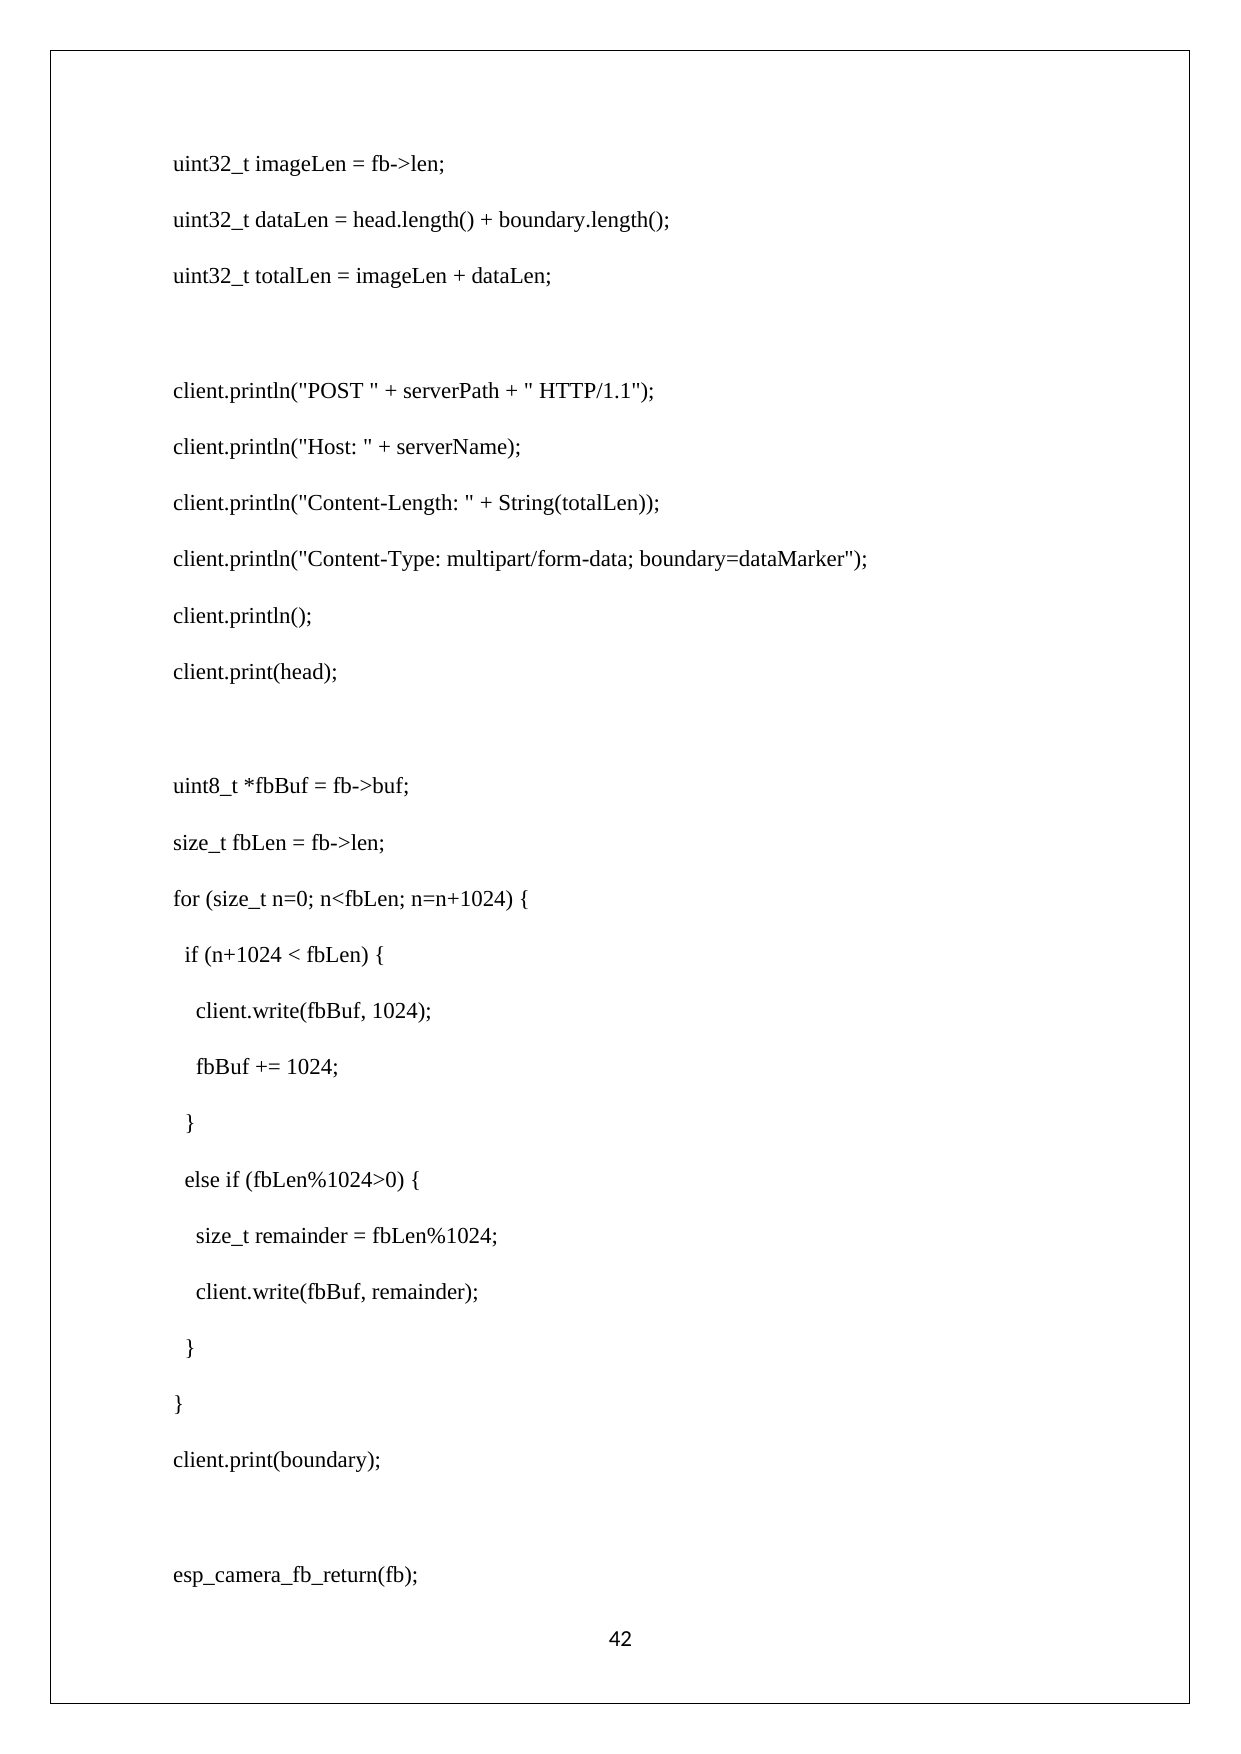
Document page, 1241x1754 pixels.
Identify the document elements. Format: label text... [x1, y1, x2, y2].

text uint32_t totalLen = imageLen + dataLen; [150, 262, 1090, 289]
text else if (fbLen%1024>0) { [150, 1166, 1090, 1192]
text } [150, 1334, 1090, 1360]
text client.write(fbBuf, 1024); [150, 997, 1090, 1023]
text fbBuf += 1024; [150, 1053, 1090, 1080]
text uint32_t imageLen = fb->len; [150, 150, 1090, 176]
text esp_camera_fb_return(fb); [150, 1561, 1090, 1587]
text client.print(boundary); [150, 1446, 1090, 1473]
text uint8_t *fbBuf = fb->buf; [150, 773, 1090, 799]
text client.println("Content-Type: multipart/form-data; boundary=dataMarker"); [150, 546, 1090, 572]
text client.write(fbBuf, remainder); [150, 1278, 1090, 1304]
text client.print(head); [150, 658, 1090, 684]
text client.println("POST " + serverPath + " HTTP/1.1"); [150, 377, 1090, 403]
text size_t fbLen = fb->len; [150, 829, 1090, 855]
text if (n+1024 < fbLen) { [150, 941, 1090, 967]
text size_t remainder = fbLen%1024; [150, 1222, 1090, 1248]
text for (size_t n=0; n<fbLen; n=n+1024) { [150, 885, 1090, 911]
text client.println(); [150, 602, 1090, 628]
text client.println("Content-Length: " + String(totalLen)); [150, 489, 1090, 516]
text client.println("Host: " + serverName); [150, 433, 1090, 459]
text } [150, 1390, 1090, 1417]
text uint32_t dataLen = head.length() + boundary.length(); [150, 206, 1090, 232]
text } [150, 1109, 1090, 1136]
